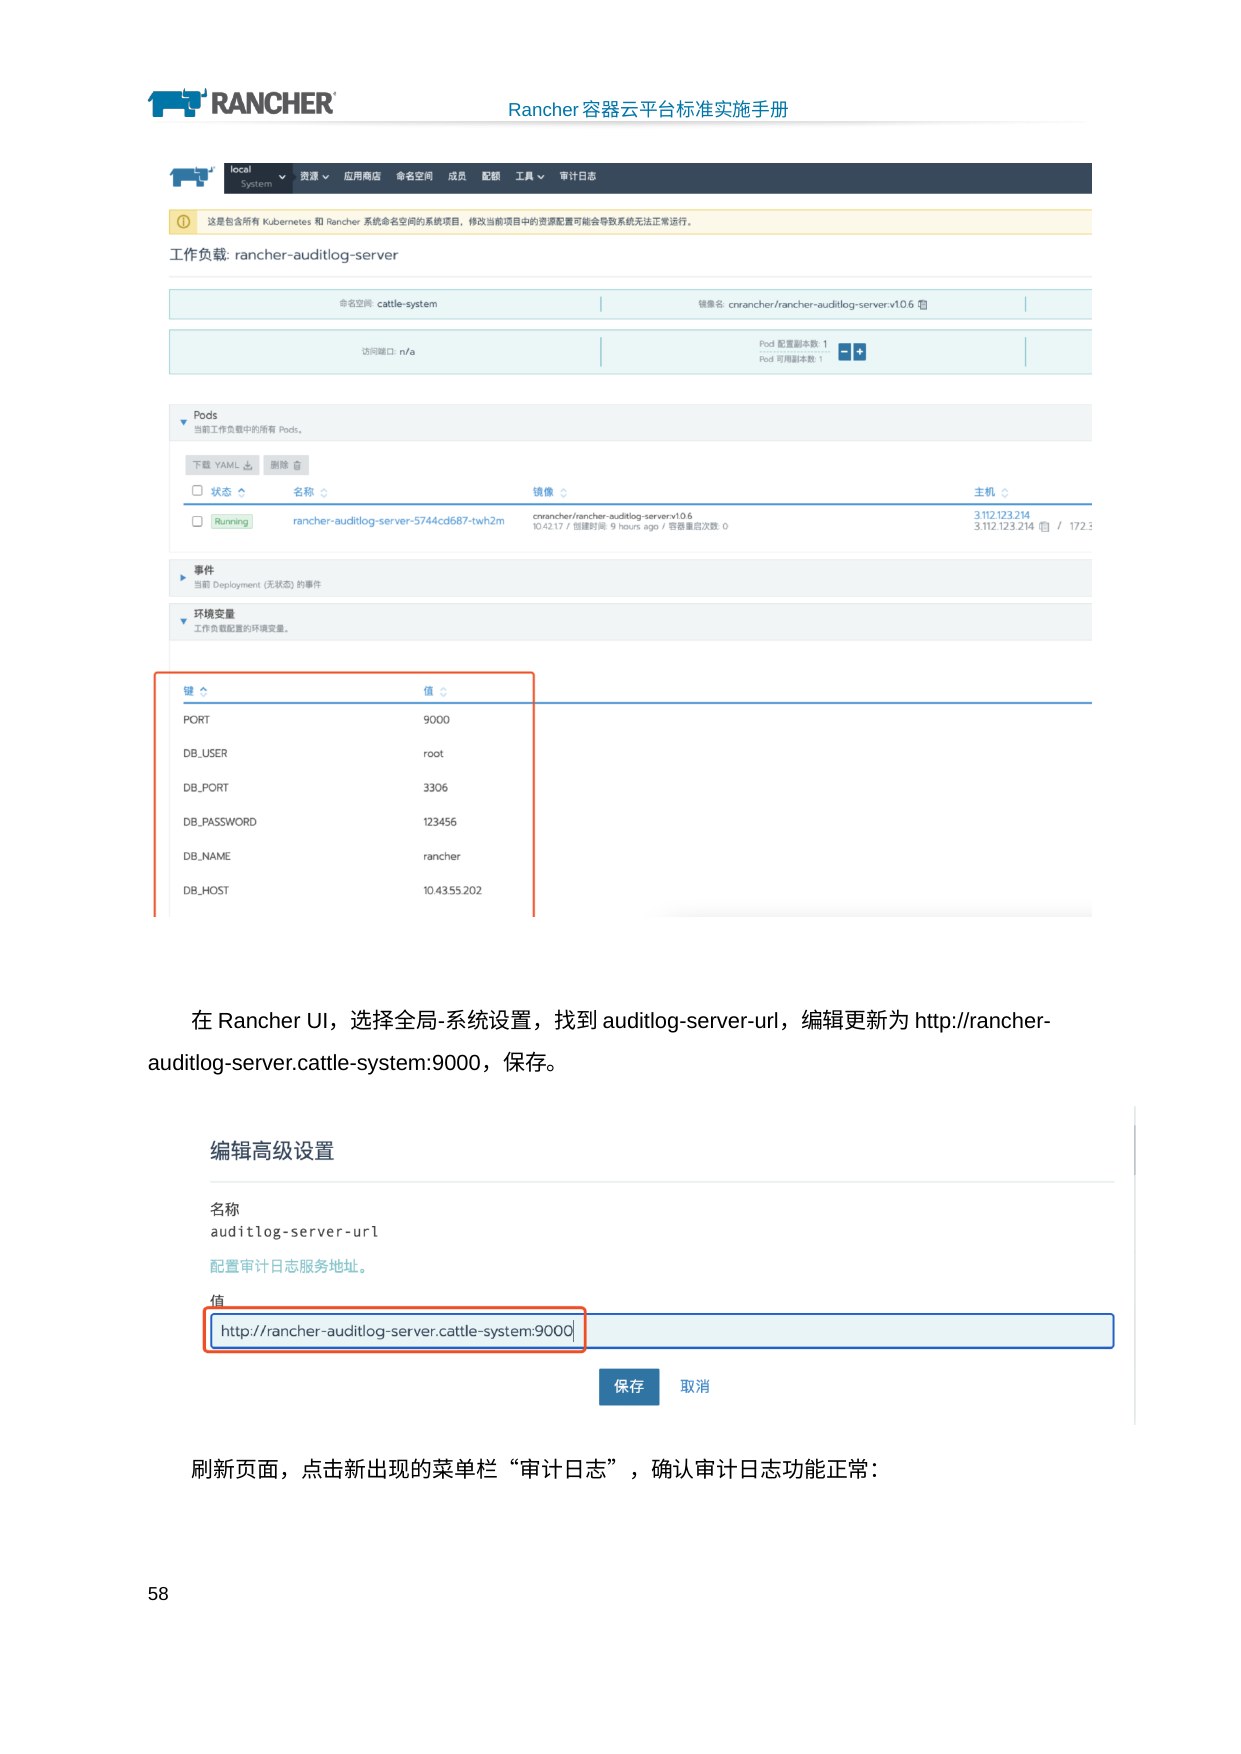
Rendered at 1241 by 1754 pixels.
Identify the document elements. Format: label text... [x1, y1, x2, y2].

picture [586, 113, 594, 118]
picture [191, 1106, 1136, 1425]
picture [147, 88, 204, 99]
picture [147, 102, 152, 117]
text 在Rancher UI，选择全局-系统设置，找到auditlog-server-url，编辑更新为http://rancher-auditlog-server.cattle-system:9000，保存。 [148, 1003, 1092, 1077]
picture [147, 163, 1092, 917]
picture [196, 88, 337, 117]
picture [147, 121, 1092, 130]
picture [163, 109, 184, 117]
text 刷新页面，点击新出现的菜单栏“审计日志”，确认审计日志功能正常： [148, 1452, 1092, 1484]
